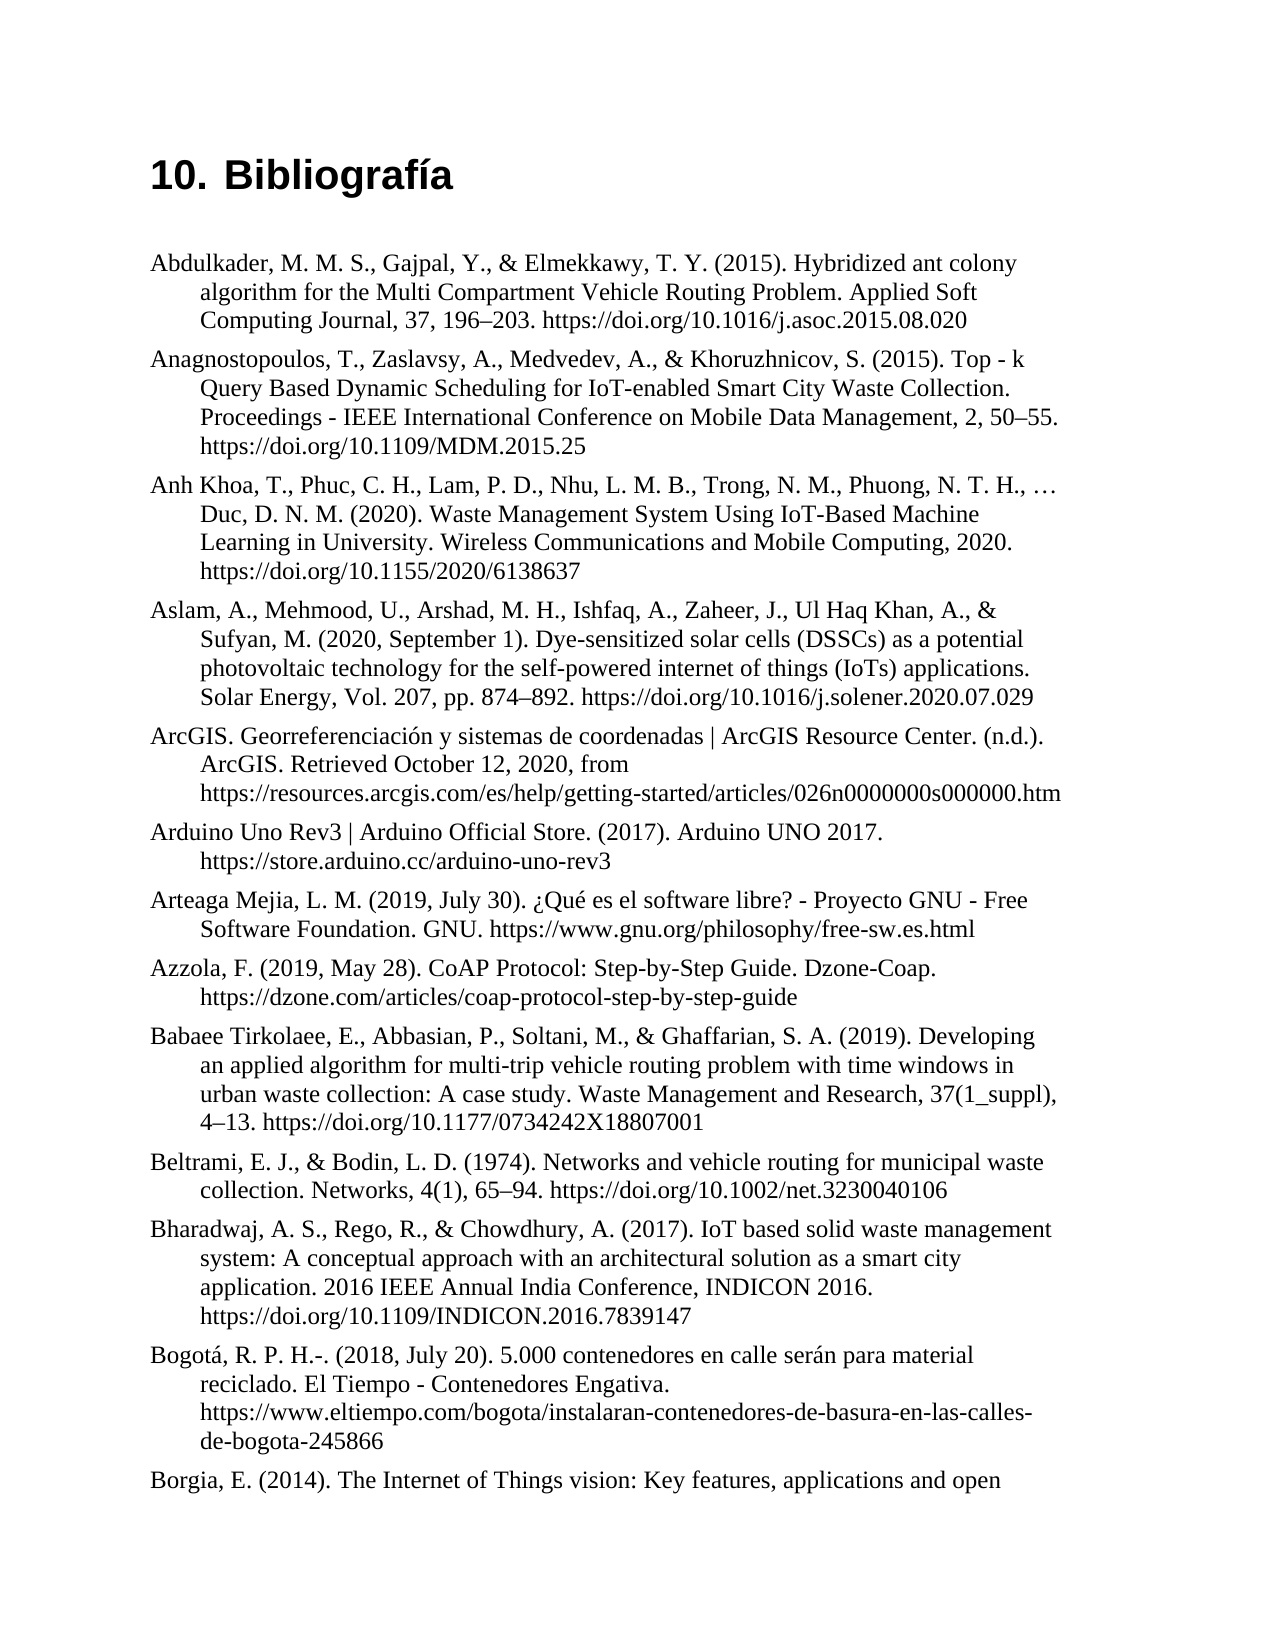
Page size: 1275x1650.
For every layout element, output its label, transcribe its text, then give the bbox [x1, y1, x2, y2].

text Arduino Uno Rev3 | Arduino Official Store. (2017). Arduino UNO 2017. https://store.arduino.cc/arduino-uno-rev3 [150, 817, 1062, 875]
text Anagnostopoulos, T., Zaslavsy, A., Medvedev, A., & Khoruzhnicov, S. (2015). Top - k Query Based Dynamic Scheduling for IoT-enabled Smart City Waste Collection. Proceedings - IEEE International Conference on Mobile Data Management, 2, 50–55. https://doi.org/10.1109/MDM.2015.25 [150, 344, 1062, 459]
text Beltrami, E. J., & Bodin, L. D. (1974). Networks and vehicle routing for municipal waste collection. Networks, 4(1), 65–94. https://doi.org/10.1002/net.3230040106 [150, 1147, 1062, 1204]
subtitle Bibliografía [150, 150, 1062, 198]
text Aslam, A., Mehmood, U., Arshad, M. H., Ishfaq, A., Zaheer, J., Ul Haq Khan, A., & Sufyan, M. (2020, September 1). Dye-sensitized solar cells (DSSCs) as a potential photovoltaic technology for the self-powered internet of things (IoTs) applications. Solar Energy, Vol. 207, pp. 874–892. https://doi.org/10.1016/j.solener.2020.07.029 [150, 595, 1062, 710]
text Azzola, F. (2019, May 28). CoAP Protocol: Step-by-Step Guide. Dzone-Coap. https://dzone.com/articles/coap-protocol-step-by-step-guide [150, 953, 1062, 1011]
text Arteaga Mejia, L. M. (2019, July 30). ¿Qué es el software libre? - Proyecto GNU - Free Software Foundation. GNU. https://www.gnu.org/philosophy/free-sw.es.html [150, 885, 1062, 943]
text ArcGIS. Georreferenciación y sistemas de coordenadas | ArcGIS Resource Center. (n.d.). ArcGIS. Retrieved October 12, 2020, from https://resources.arcgis.com/es/help/getting-started/articles/026n0000000s000000.htm [150, 721, 1062, 807]
text Abdulkader, M. M. S., Gajpal, Y., & Elmekkawy, T. Y. (2015). Hybridized ant colony algorithm for the Multi Compartment Vehicle Routing Problem. Applied Soft Computing Journal, 37, 196–203. https://doi.org/10.1016/j.asoc.2015.08.020 [150, 248, 1062, 334]
text Babaee Tirkolaee, E., Abbasian, P., Soltani, M., & Ghaffarian, S. A. (2019). Developing an applied algorithm for multi-trip vehicle routing problem with time windows in urban waste collection: A case study. Waste Management and Research, 37(1_suppl), 4–13. https://doi.org/10.1177/0734242X18807001 [150, 1021, 1062, 1136]
text Bharadwaj, A. S., Rego, R., & Chowdhury, A. (2017). IoT based solid waste management system: A conceptual approach with an architectural solution as a smart city application. 2016 IEEE Annual India Conference, INDICON 2016. https://doi.org/10.1109/INDICON.2016.7839147 [150, 1214, 1062, 1329]
text Anh Khoa, T., Phuc, C. H., Lam, P. D., Nhu, L. M. B., Trong, N. M., Phuong, N. T. H., … Duc, D. N. M. (2020). Waste Management System Using IoT-Based Machine Learning in University. Wireless Communications and Mobile Computing, 2020. https://doi.org/10.1155/2020/6138637 [150, 470, 1062, 585]
text Bogotá, R. P. H.-. (2018, July 20). 5.000 contenedores en calle serán para material reciclado. El Tiempo - Contenedores Engativa. https://www.eltiempo.com/bogota/instalaran-contenedores-de-basura-en-las-calles-de-bogota-245866 [150, 1340, 1062, 1455]
